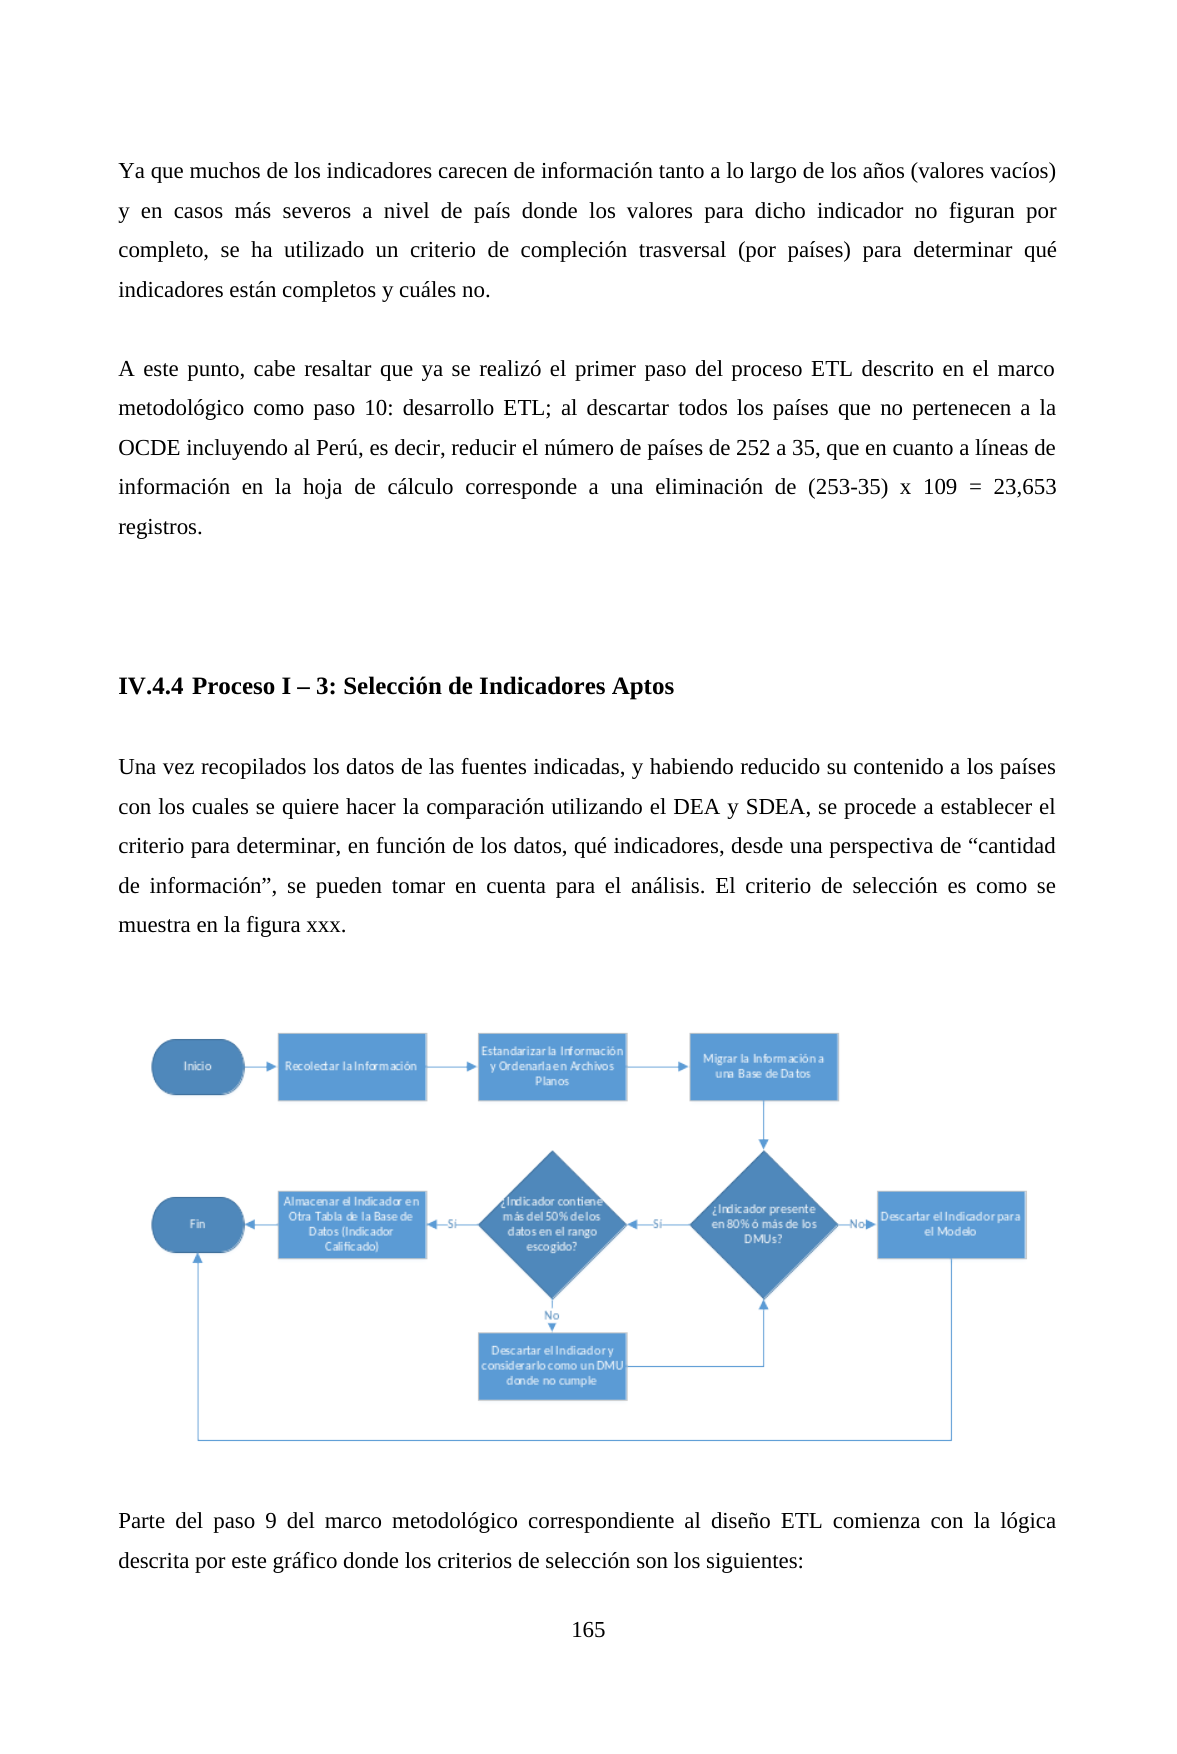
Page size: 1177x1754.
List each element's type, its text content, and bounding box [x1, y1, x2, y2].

text A este punto, cabe resaltar que ya se realizó el primer paso del proceso ETL descrito en el marco metodológico como paso 10: desarrollo ETL; al descartar todos los países que no pertenecen a la OCDE incluyendo al Perú, es decir, reducir el número de países de 252 a 35, que en cuanto a líneas de información en la hoja de cálculo corresponde a una eliminación de (253-35) x 109 = 23,653 registros. [118, 355, 1058, 539]
text Parte del paso 9 del marco metodológico correspondiente al diseño ETL comienza con la lógica descrita por este gráfico donde los criterios de selección son los siguientes: [118, 1507, 1058, 1573]
text Una vez recopilados los datos de las fuentes indicadas, y habiendo reducido su contenido a los países con los cuales se quiere hacer la comparación utilizando el DEA y SDEA, se procede a establecer el criterio para determinar, en función de los datos, qué indicadores, desde una perspectiva de “cantidad de información”, se pueden tomar en cuenta para el análisis. El criterio de selección es como se muestra en la figura xxx. [118, 753, 1058, 938]
subtitle Proceso I – 3: Selección de Indicadores Aptos [118, 671, 1058, 699]
text Ya que muchos de los indicadores carecen de información tanto a lo largo de los años (valores vacíos) y en casos más severos a nivel de país donde los valores para dicho indicador no figuran por completo, se ha utilizado un criterio de compleción trasversal (por países) para determinar qué indicadores están completos y cuáles no. [118, 158, 1058, 302]
